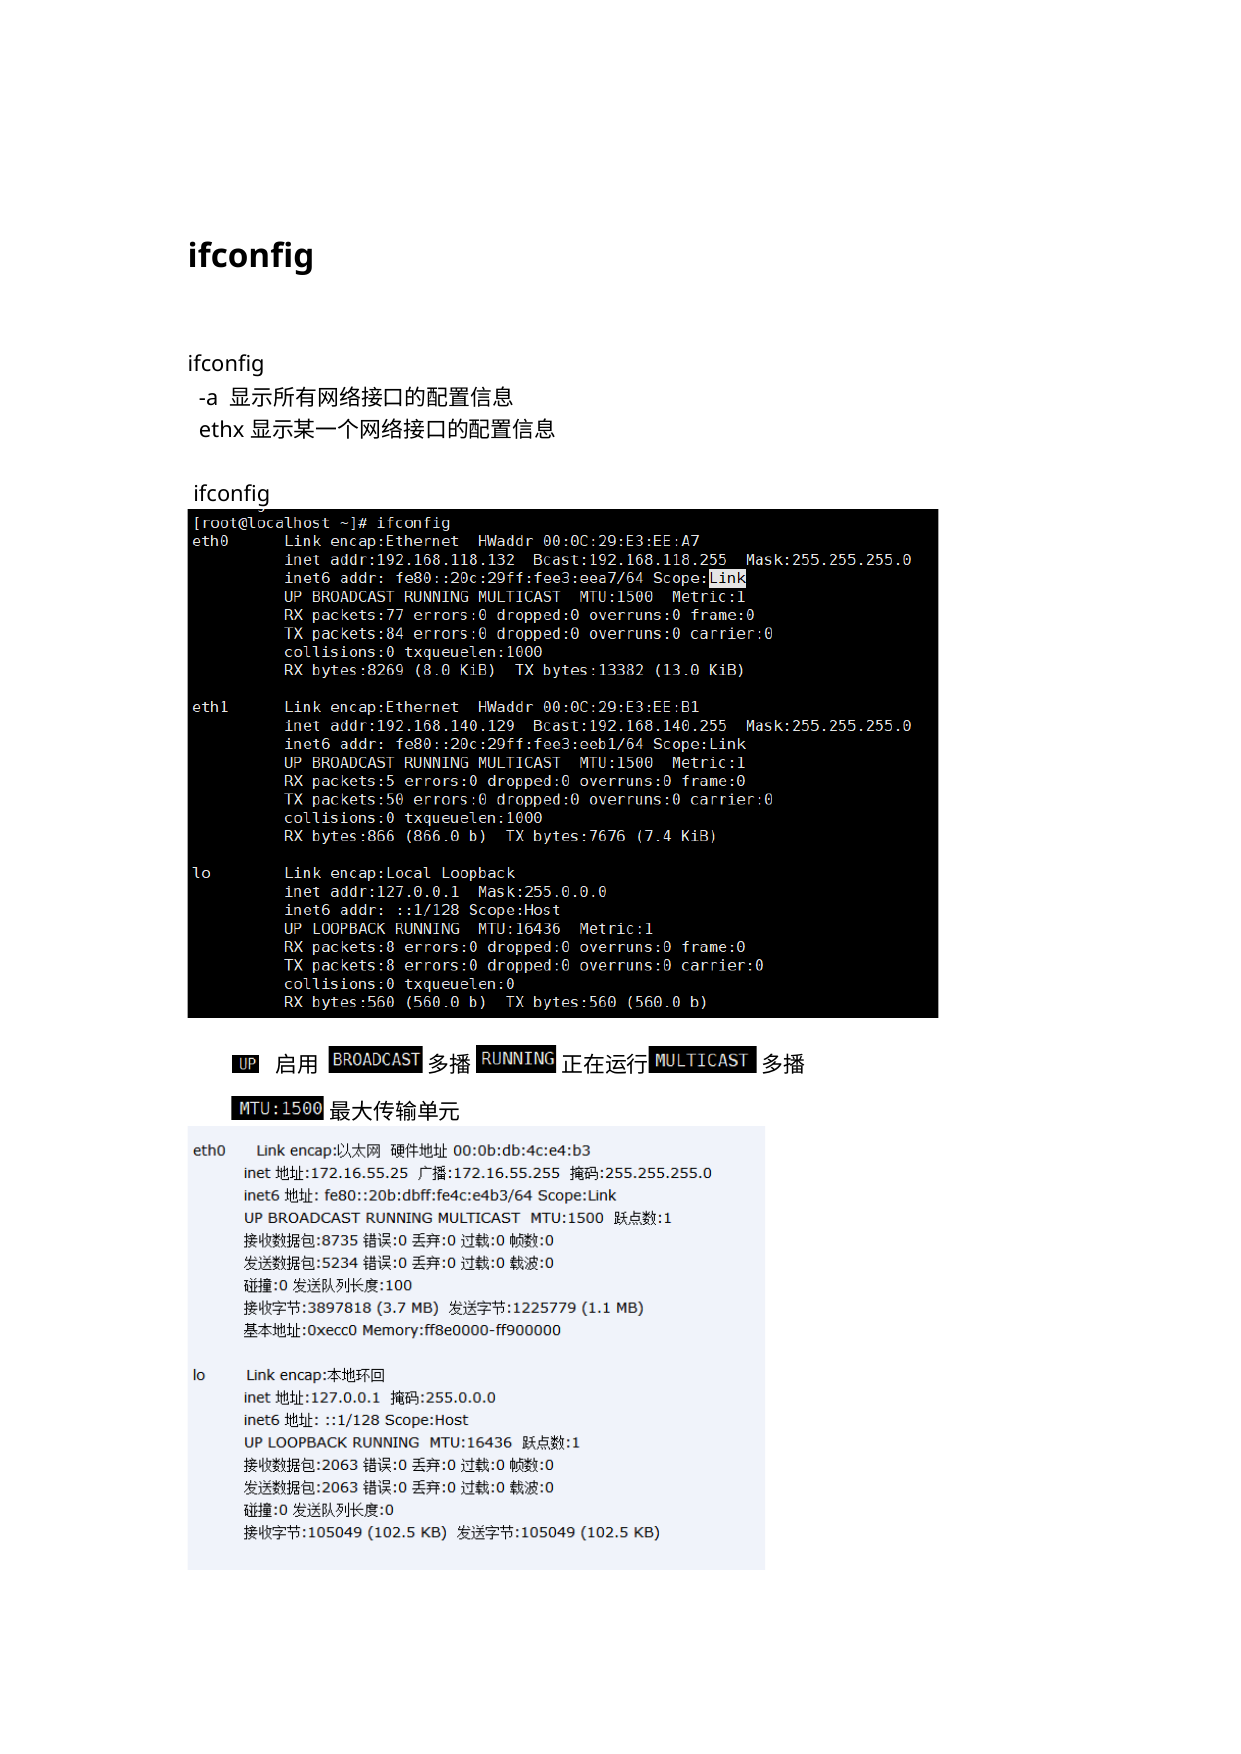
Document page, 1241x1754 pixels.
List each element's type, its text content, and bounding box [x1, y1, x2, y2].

text ethx 显示某一个网络接口的配置信息 [187, 412, 1053, 444]
subtitle ifconfig [187, 222, 1053, 287]
picture [328, 1046, 423, 1073]
picture [187, 509, 939, 1018]
text ifconfig [187, 347, 1053, 379]
picture [476, 1045, 557, 1073]
picture [232, 1055, 259, 1073]
picture [648, 1046, 757, 1073]
text ifconfig [187, 477, 1053, 509]
text -a 显示所有网络接口的配置信息 [187, 379, 1053, 412]
picture [231, 1096, 324, 1120]
text 最大传输单元 [231, 1094, 1053, 1127]
list 启用 多播 正在运行 多播 [231, 1029, 1053, 1094]
picture [187, 1126, 766, 1570]
